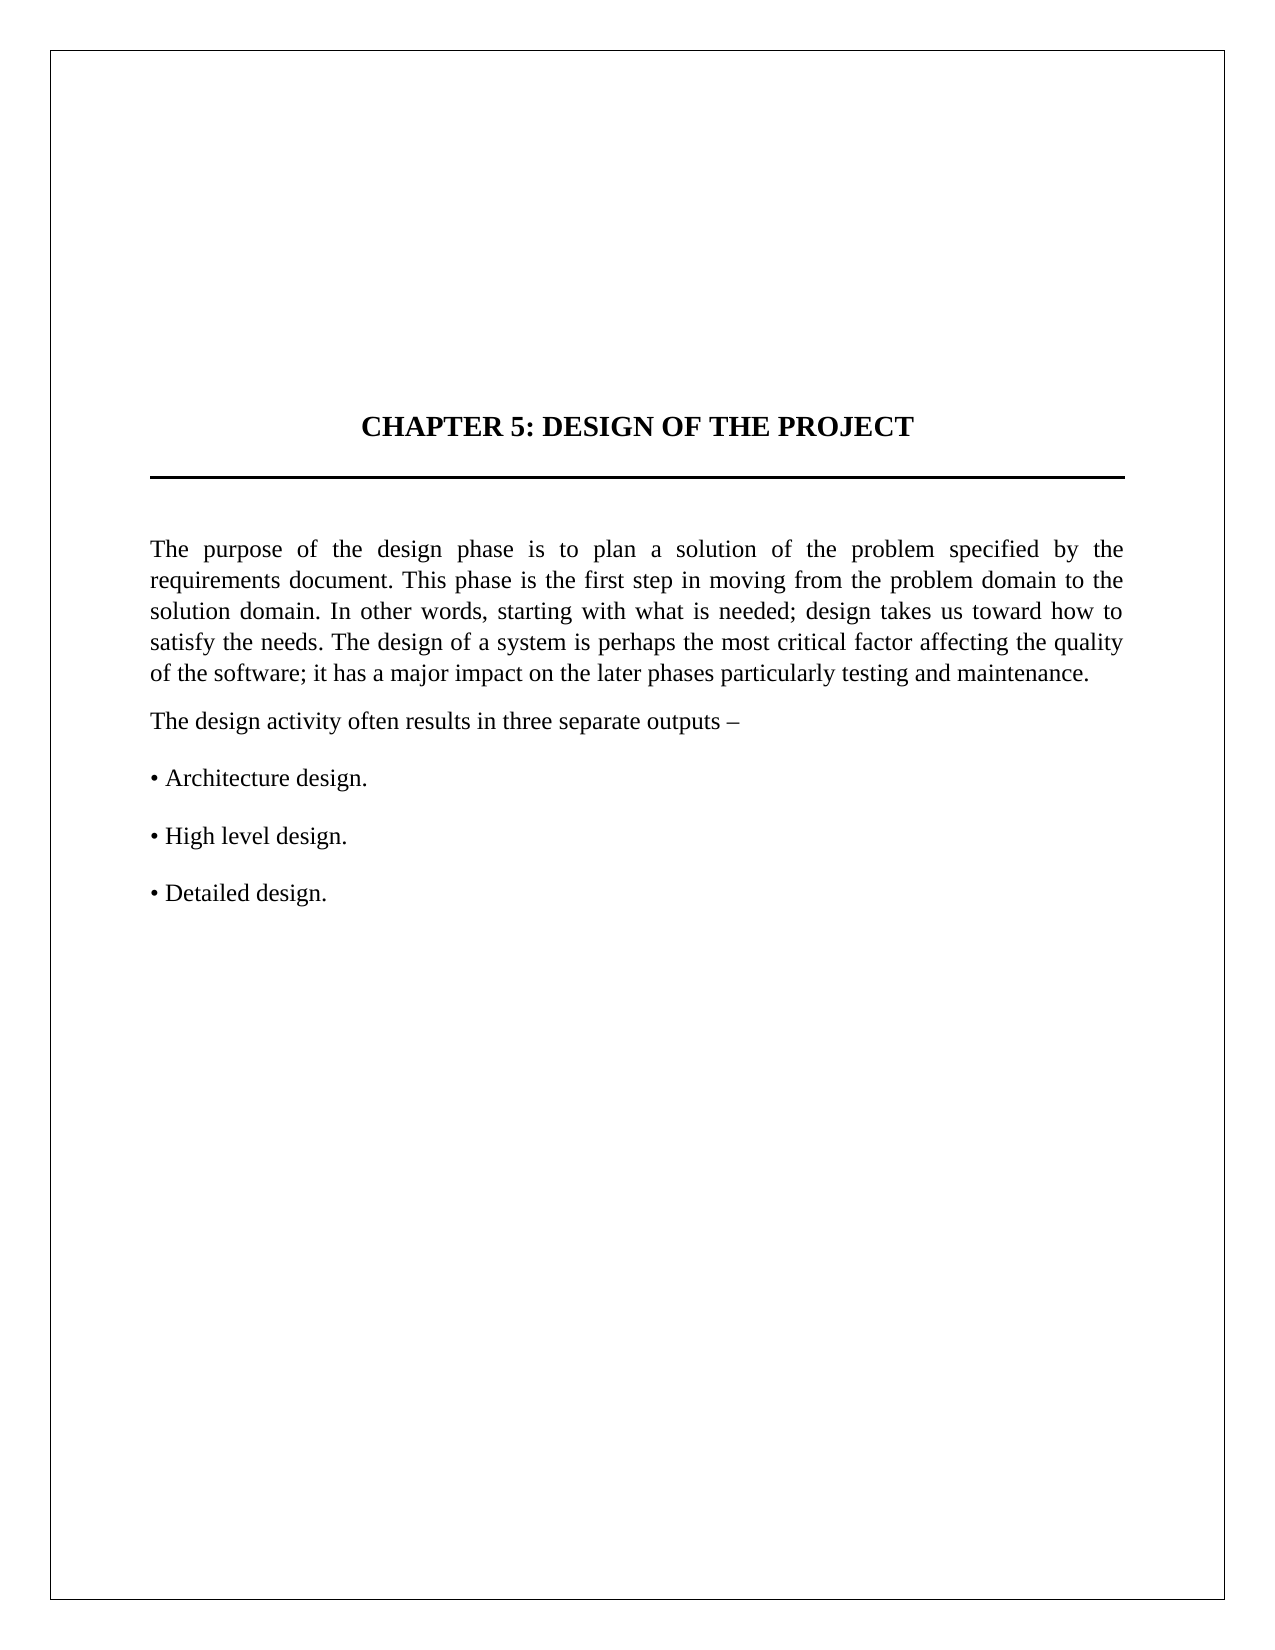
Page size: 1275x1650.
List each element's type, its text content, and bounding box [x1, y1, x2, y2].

text • Detailed design. [150, 878, 1125, 907]
text The design activity often results in three separate outputs – [150, 706, 1125, 734]
text The purpose of the design phase is to plan a solution of the problem specified by the requirements document. This phase is the first step in moving from the problem domain to the solution domain. In other words, starting with what is needed; design takes us toward how to satisfy the needs. The design of a system is perhaps the most critical factor affecting the quality of the software; it has a major impact on the later phases particularly testing and maintenance. [150, 534, 1125, 687]
text • Architecture design. [150, 763, 1125, 792]
text CHAPTER 5: DESIGN OF THE PROJECT [150, 409, 1125, 442]
text • High level design. [150, 821, 1125, 850]
